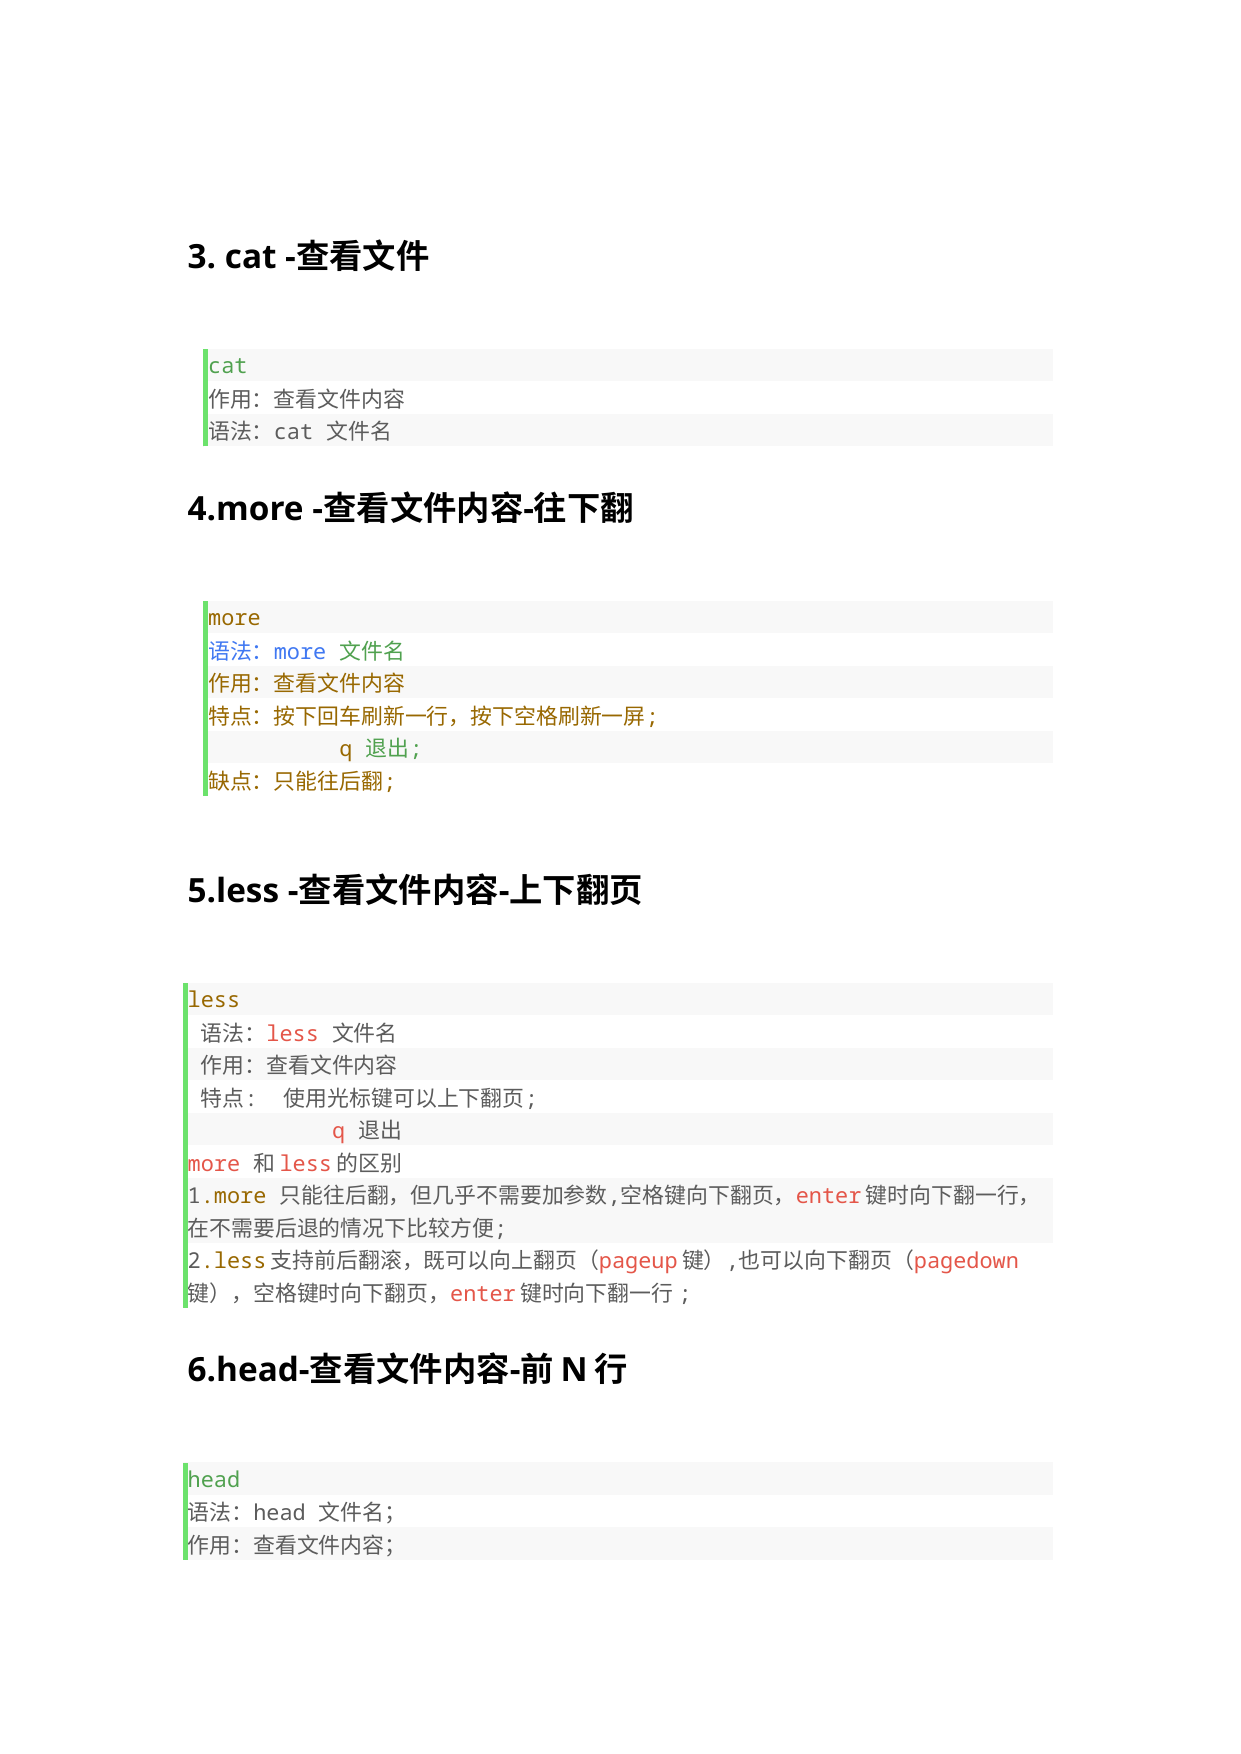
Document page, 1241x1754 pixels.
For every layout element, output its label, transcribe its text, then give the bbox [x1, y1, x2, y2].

text 1.more 只能往后翻，但几乎不需要加参数,空格键向下翻页，enter键时向下翻一行，在不需要后退的情况下比较方便; [188, 1178, 1053, 1243]
text cat [208, 349, 1053, 381]
text more 和less的区别 [188, 1145, 1053, 1178]
text q 退出 [188, 1113, 1053, 1145]
text 作用：查看文件内容 [188, 1048, 1053, 1080]
text 特点：按下回车刷新一行，按下空格刷新一屏; [208, 698, 1053, 731]
text 作用：查看文件内容 [208, 666, 1053, 698]
subtitle 6.head-查看文件内容-前N行 [187, 1335, 1053, 1400]
text 语法：more 文件名 [208, 633, 1053, 666]
text 语法：head 文件名； [188, 1495, 1053, 1527]
text 作用：查看文件内容 [208, 381, 1053, 414]
text 作用：查看文件内容； [188, 1527, 1053, 1560]
subtitle 5.less -查看文件内容-上下翻页 [187, 856, 1053, 921]
text 缺点：只能往后翻; [208, 763, 1053, 796]
text 特点: 使用光标键可以上下翻页; [188, 1080, 1053, 1113]
text 2.less支持前后翻滚，既可以向上翻页（pageup键）,也可以向下翻页（pagedown键），空格键时向下翻页，enter键时向下翻一行 ; [188, 1243, 1053, 1308]
text 语法：cat 文件名 [208, 414, 1053, 446]
text less [188, 983, 1053, 1015]
text more [208, 601, 1053, 633]
text 语法：less 文件名 [188, 1015, 1053, 1048]
text head [183, 1462, 1053, 1495]
text q 退出; [208, 731, 1053, 763]
subtitle 4.more -查看文件内容-往下翻 [187, 473, 1053, 538]
subtitle 3. cat -查看文件 [187, 222, 1053, 287]
